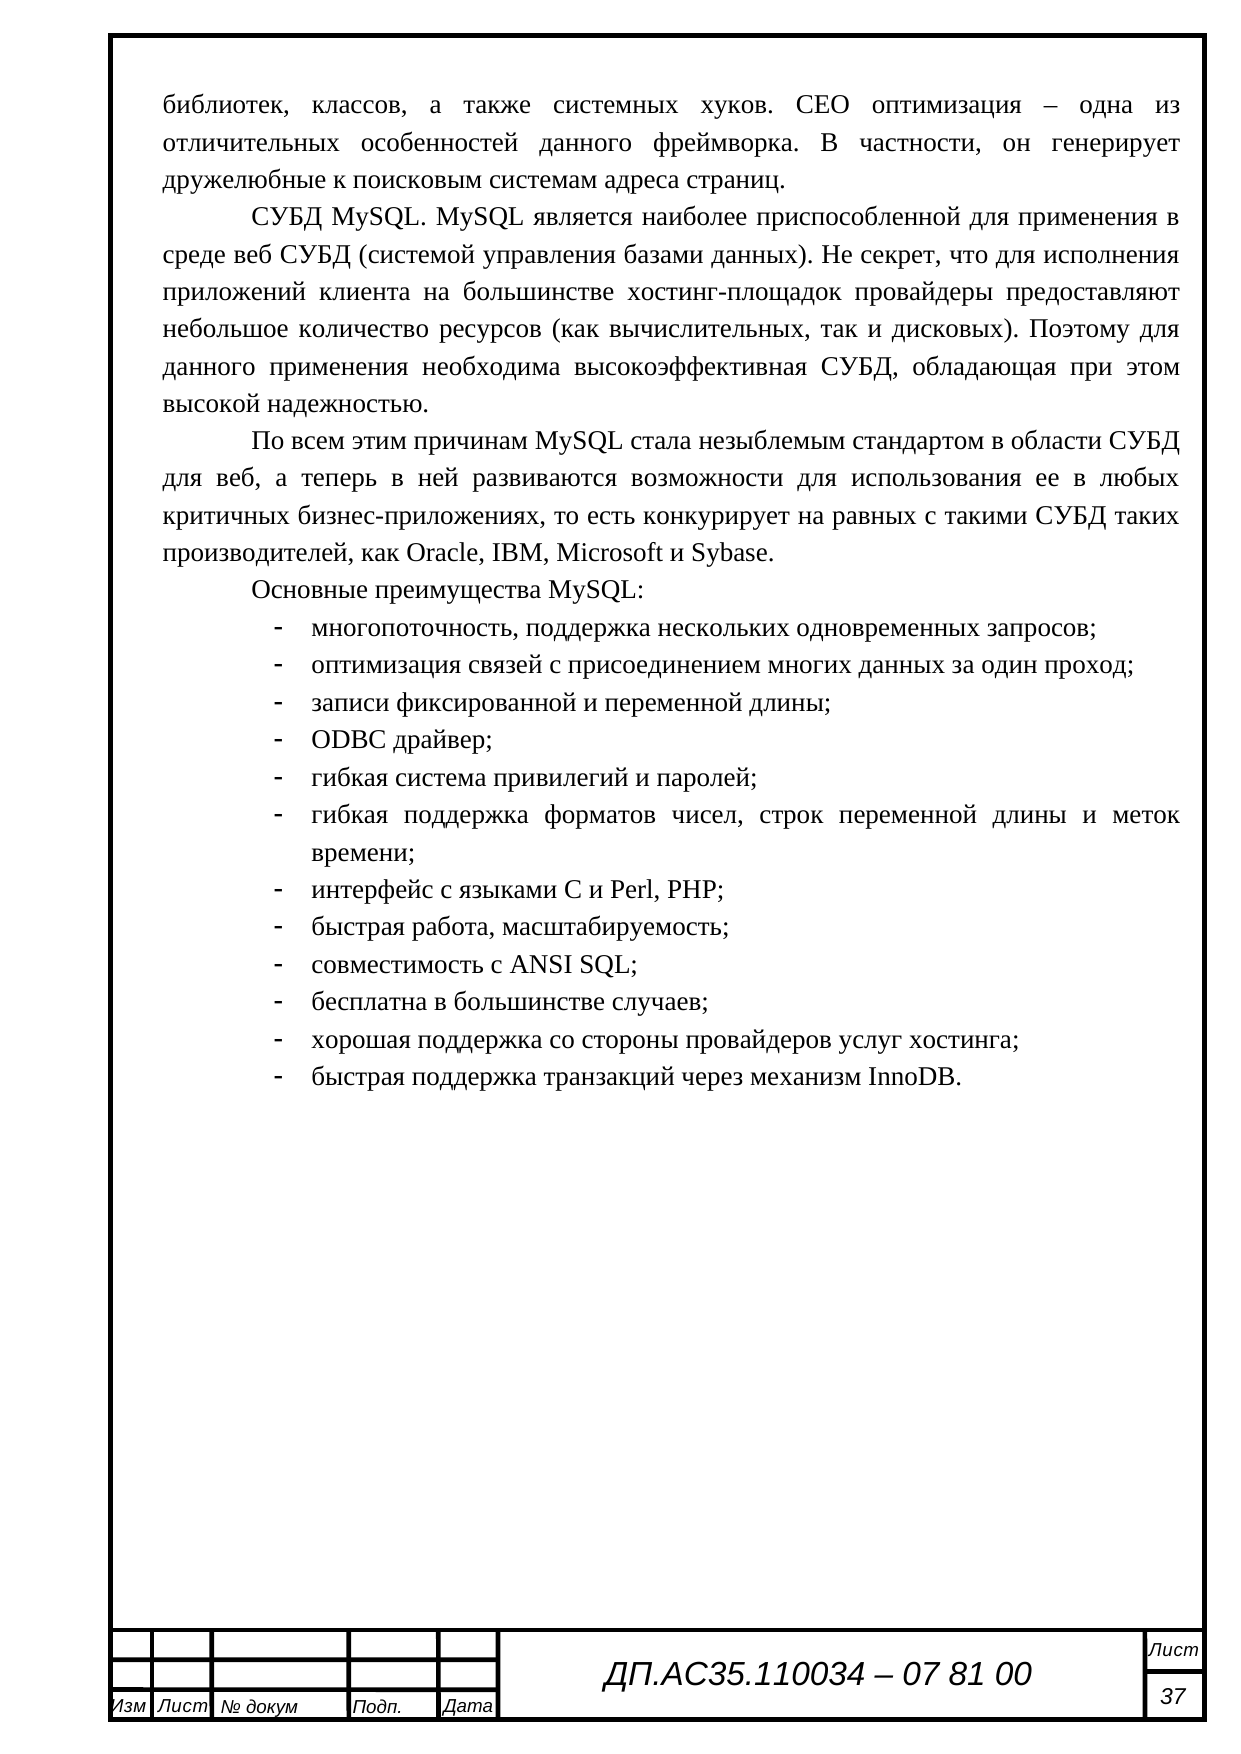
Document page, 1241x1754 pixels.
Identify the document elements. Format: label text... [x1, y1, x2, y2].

text СУБД MySQL. MySQL является наиболее приспособленной для применения в среде веб СУБД (системой управления базами данных). Не секрет, что для исполнения приложений клиента на большинстве хостинг-площадок провайдеры предоставляют небольшое количество ресурсов (как вычислительных, так и дисковых). Поэтому для данного применения необходима высокоэффективная СУБД, обладающая при этом высокой надежностью. [162, 201, 1181, 418]
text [162, 89, 1181, 194]
list интерфейс с языками C и Perl, PHP; [274, 873, 1181, 904]
list многопоточность, поддержка нескольких одновременных запросов; [274, 611, 1181, 642]
text Основные преимущества MySQL: [162, 573, 1181, 604]
list гибкая система привилегий и паролей; [274, 761, 1181, 792]
list оптимизация связей с присоединением многих данных за один проход; [274, 648, 1181, 679]
list записи фиксированной и переменной длины; [274, 686, 1181, 717]
list совместимость с ANSI SQL; [274, 948, 1181, 979]
list быстрая поддержка транзакций через механизм InnoDB. [274, 1060, 1181, 1092]
list ODBC драйвер; [274, 723, 1181, 754]
text По всем этим причинам MySQL стала незыблемым стандартом в области СУБД для веб, а теперь в ней развиваются возможности для использования ее в любых критичных бизнес-приложениях, то есть конкурирует на равных с такими СУБД таких производителей, как Oracle, IBM, Microsoft и Sybase. [162, 424, 1181, 567]
list быстрая работа, масштабируемость; [274, 910, 1181, 942]
list бесплатна в большинстве случаев; [274, 985, 1181, 1017]
list хорошая поддержка со стороны провайдеров услуг хостинга; [274, 1023, 1181, 1054]
list гибкая поддержка форматов чисел, строк переменной длины и меток времени; [274, 798, 1181, 867]
